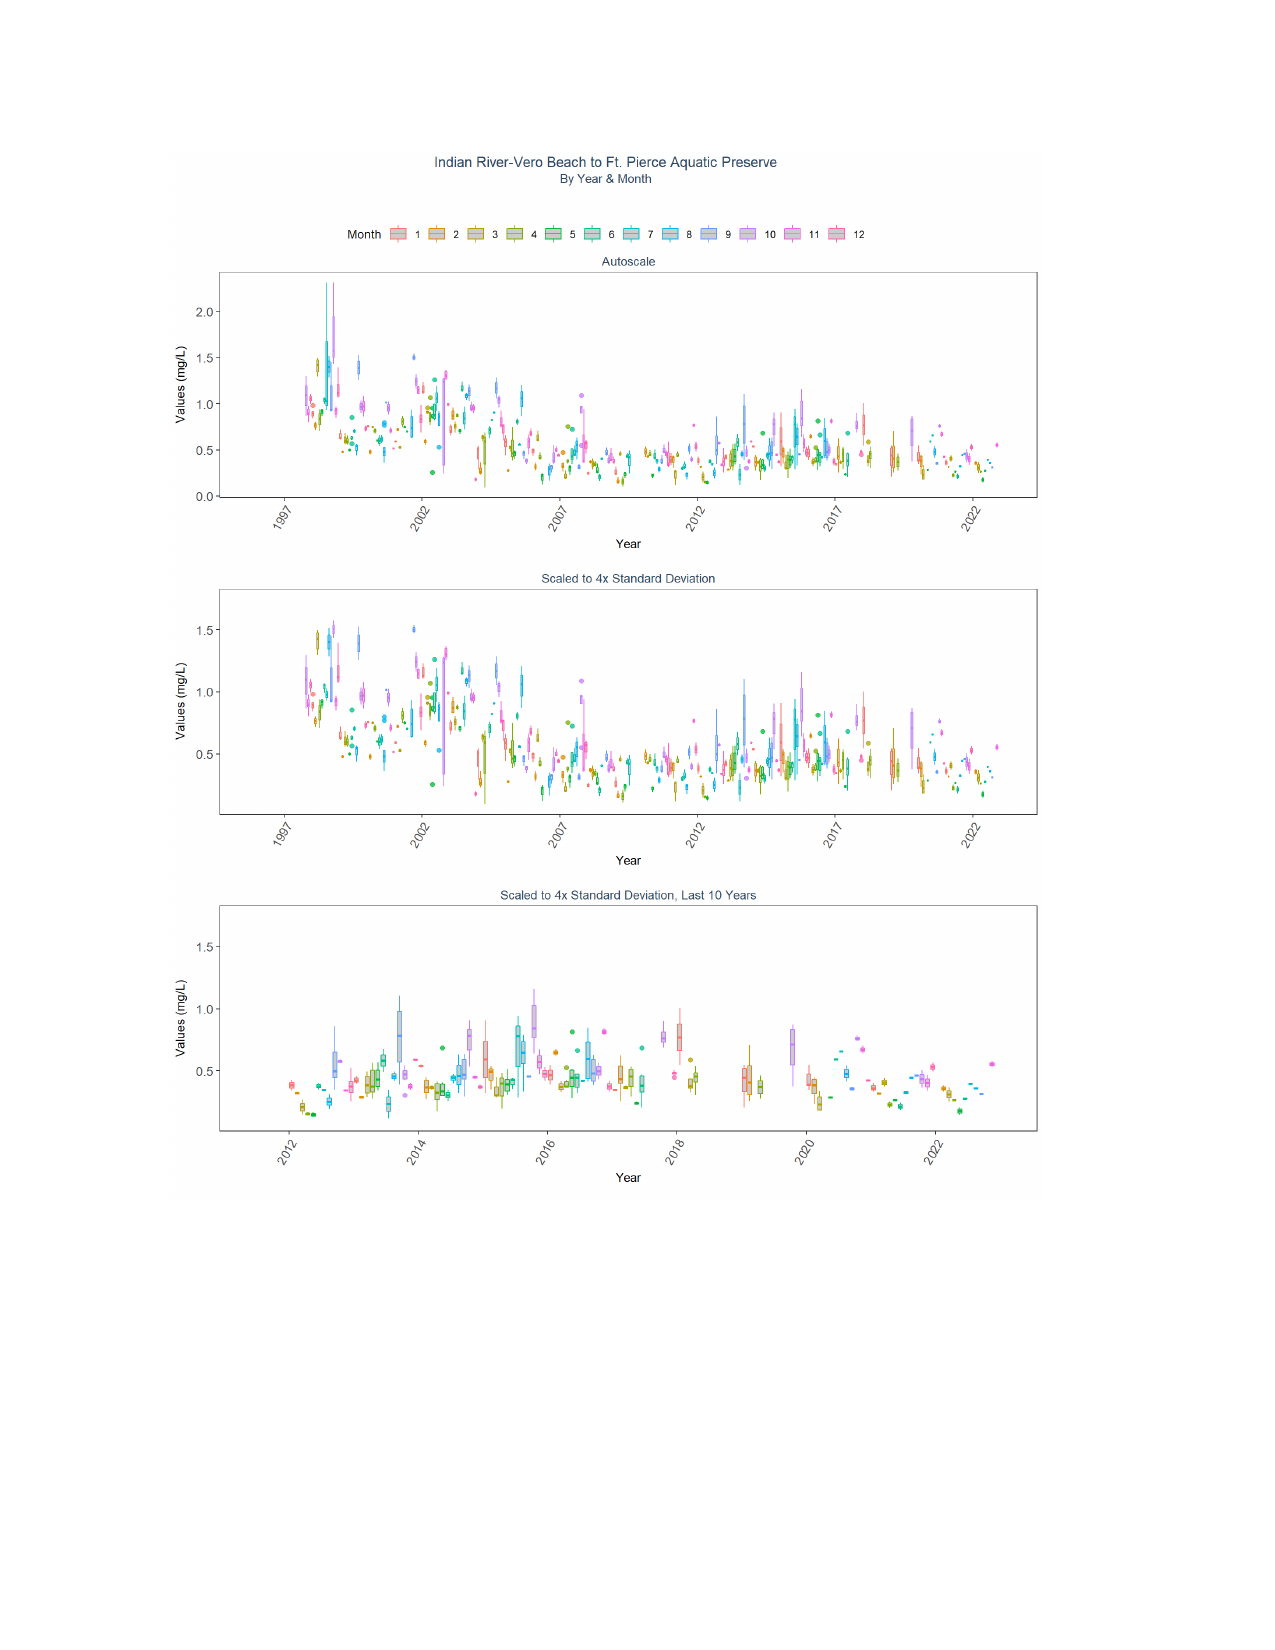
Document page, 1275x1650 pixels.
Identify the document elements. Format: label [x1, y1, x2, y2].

picture [168, 150, 1044, 1200]
